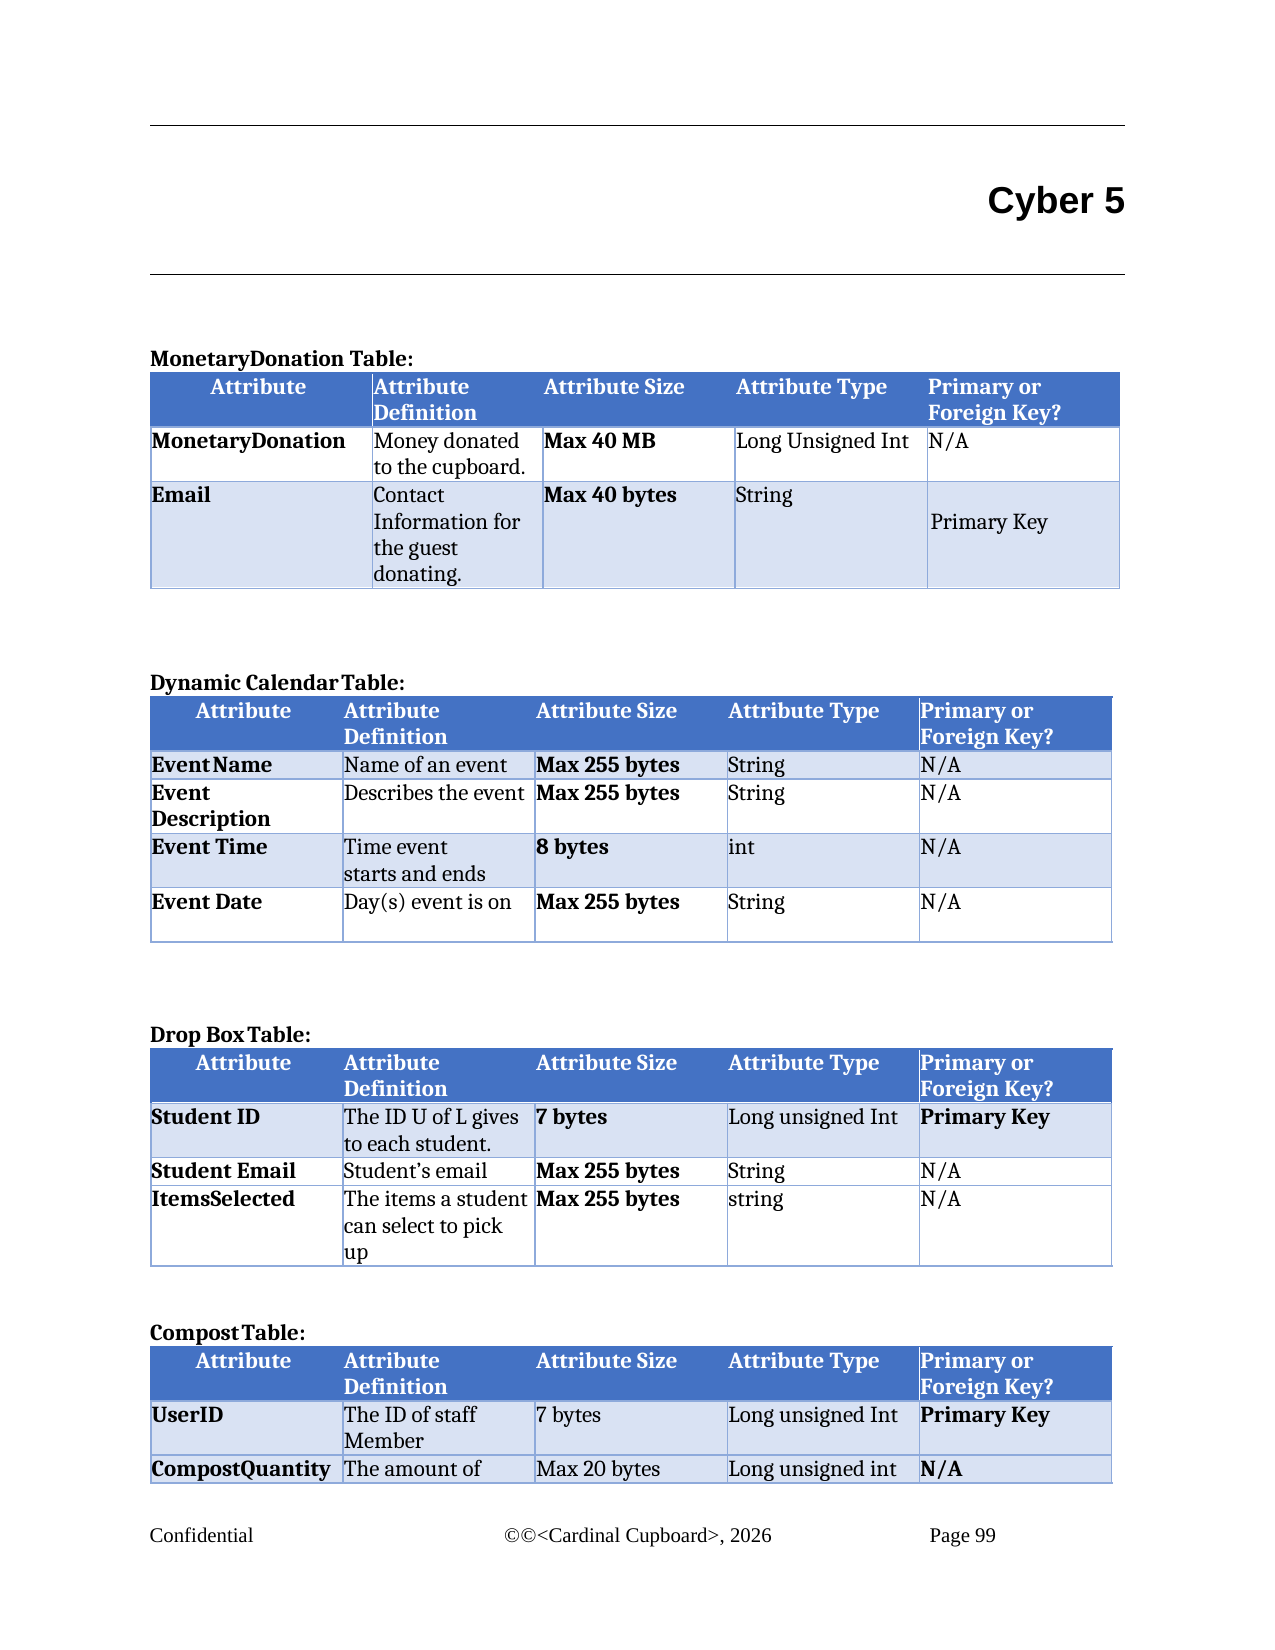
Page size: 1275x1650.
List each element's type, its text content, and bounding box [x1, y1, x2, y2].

table_header Attribute Type [727, 1347, 919, 1400]
table_header Primary or Foreign Key? [920, 1347, 1111, 1400]
table_cell Long unsigned Int [728, 1104, 919, 1157]
table_cell 8 bytes [536, 834, 727, 887]
table_header Primary or Foreign Key? [927, 374, 1119, 426]
table_cell The ID of staff Member [344, 1402, 534, 1454]
table_cell Primary Key [928, 482, 1119, 587]
table_cell Event Date [152, 888, 342, 941]
table_cell String [728, 752, 919, 778]
table_cell N/A [920, 1158, 1111, 1184]
table_cell Student’s email [344, 1158, 534, 1184]
table_cell String [736, 482, 927, 587]
table_cell ItemsSelected [152, 1186, 342, 1265]
table_cell Event Time [152, 834, 342, 887]
table_cell Student ID [152, 1104, 342, 1157]
table_cell Max 255 bytes [536, 780, 727, 833]
table_cell Long unsigned int [728, 1456, 919, 1482]
table_cell Time event starts and ends [344, 834, 534, 887]
table_cell Describes the event [344, 780, 534, 833]
text Dynamic Calendar Table: [150, 670, 1125, 696]
table_header Attribute Definition [343, 1050, 535, 1102]
table_cell String [728, 888, 919, 941]
table_cell String [728, 1158, 919, 1184]
table_header Attribute Definition [343, 698, 535, 750]
table_cell N/A [920, 834, 1111, 887]
table_cell N/A [920, 752, 1111, 778]
table_cell Max 255 bytes [536, 1186, 727, 1265]
table_header Attribute Type [727, 698, 919, 750]
table_cell Money donated to the cupboard. [373, 428, 542, 481]
table_cell Max 40 MB [544, 428, 734, 481]
table_cell Name of an event [344, 752, 534, 778]
table_cell 7 bytes [536, 1104, 727, 1157]
table_header Attribute Size [543, 374, 735, 426]
table_cell Max 40 bytes [544, 482, 734, 587]
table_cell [344, 1456, 534, 1482]
table_header Primary or Foreign Key? [920, 698, 1111, 750]
table_header Attribute Size [535, 1050, 727, 1102]
table_header Attribute Type [727, 1050, 919, 1102]
table_cell Contact Information for the guest donating. [373, 482, 542, 587]
table_header Primary or Foreign Key? [920, 1050, 1111, 1102]
table_header Attribute [152, 374, 372, 426]
text MonetaryDonation Table: [150, 346, 1125, 372]
table_cell N/A [928, 428, 1119, 481]
table_cell Max 255 bytes [536, 888, 727, 941]
table_header Attribute Definition [343, 1347, 535, 1400]
table_cell Email [152, 482, 372, 587]
table_header Attribute [152, 1050, 343, 1102]
table_cell Primary Key [920, 1402, 1111, 1454]
text Compost Table: [150, 1319, 1125, 1346]
table_cell N/A [920, 1186, 1111, 1265]
table_header Attribute [152, 698, 343, 750]
table_cell Primary Key [920, 1104, 1111, 1157]
table_cell Day(s) event is on [344, 888, 534, 941]
table_cell Max 255 bytes [536, 1158, 727, 1184]
table_cell N/A [920, 888, 1111, 941]
table_cell MonetaryDonation [152, 428, 372, 481]
table_cell The ID U of L gives to each student. [344, 1104, 534, 1157]
table_cell Max 255 bytes [536, 752, 727, 778]
table_header Attribute Size [535, 1347, 727, 1400]
table_cell Event Name [152, 752, 342, 778]
text Drop Box Table: [150, 1022, 1125, 1048]
table_cell The items a student can select to pick up [344, 1186, 534, 1265]
table_cell Long Unsigned Int [736, 428, 927, 481]
table_cell N/A [920, 780, 1111, 833]
table_cell String [728, 780, 919, 833]
table_cell Event Description [152, 780, 342, 833]
table_cell Max 20 bytes [536, 1456, 727, 1482]
table_cell Student Email [152, 1158, 342, 1184]
table_header Attribute Size [535, 698, 727, 750]
table_cell string [728, 1186, 919, 1265]
table_cell int [728, 834, 919, 887]
table_cell CompostQuantity [152, 1456, 342, 1482]
table_header Attribute [152, 1347, 343, 1400]
table_cell 7 bytes [536, 1402, 727, 1454]
table_header Attribute Definition [373, 374, 543, 426]
table_header Attribute Type [735, 374, 927, 426]
table_cell UserID [152, 1402, 342, 1454]
table_cell N/A [920, 1456, 1111, 1482]
table_cell Long unsigned Int [728, 1402, 919, 1454]
